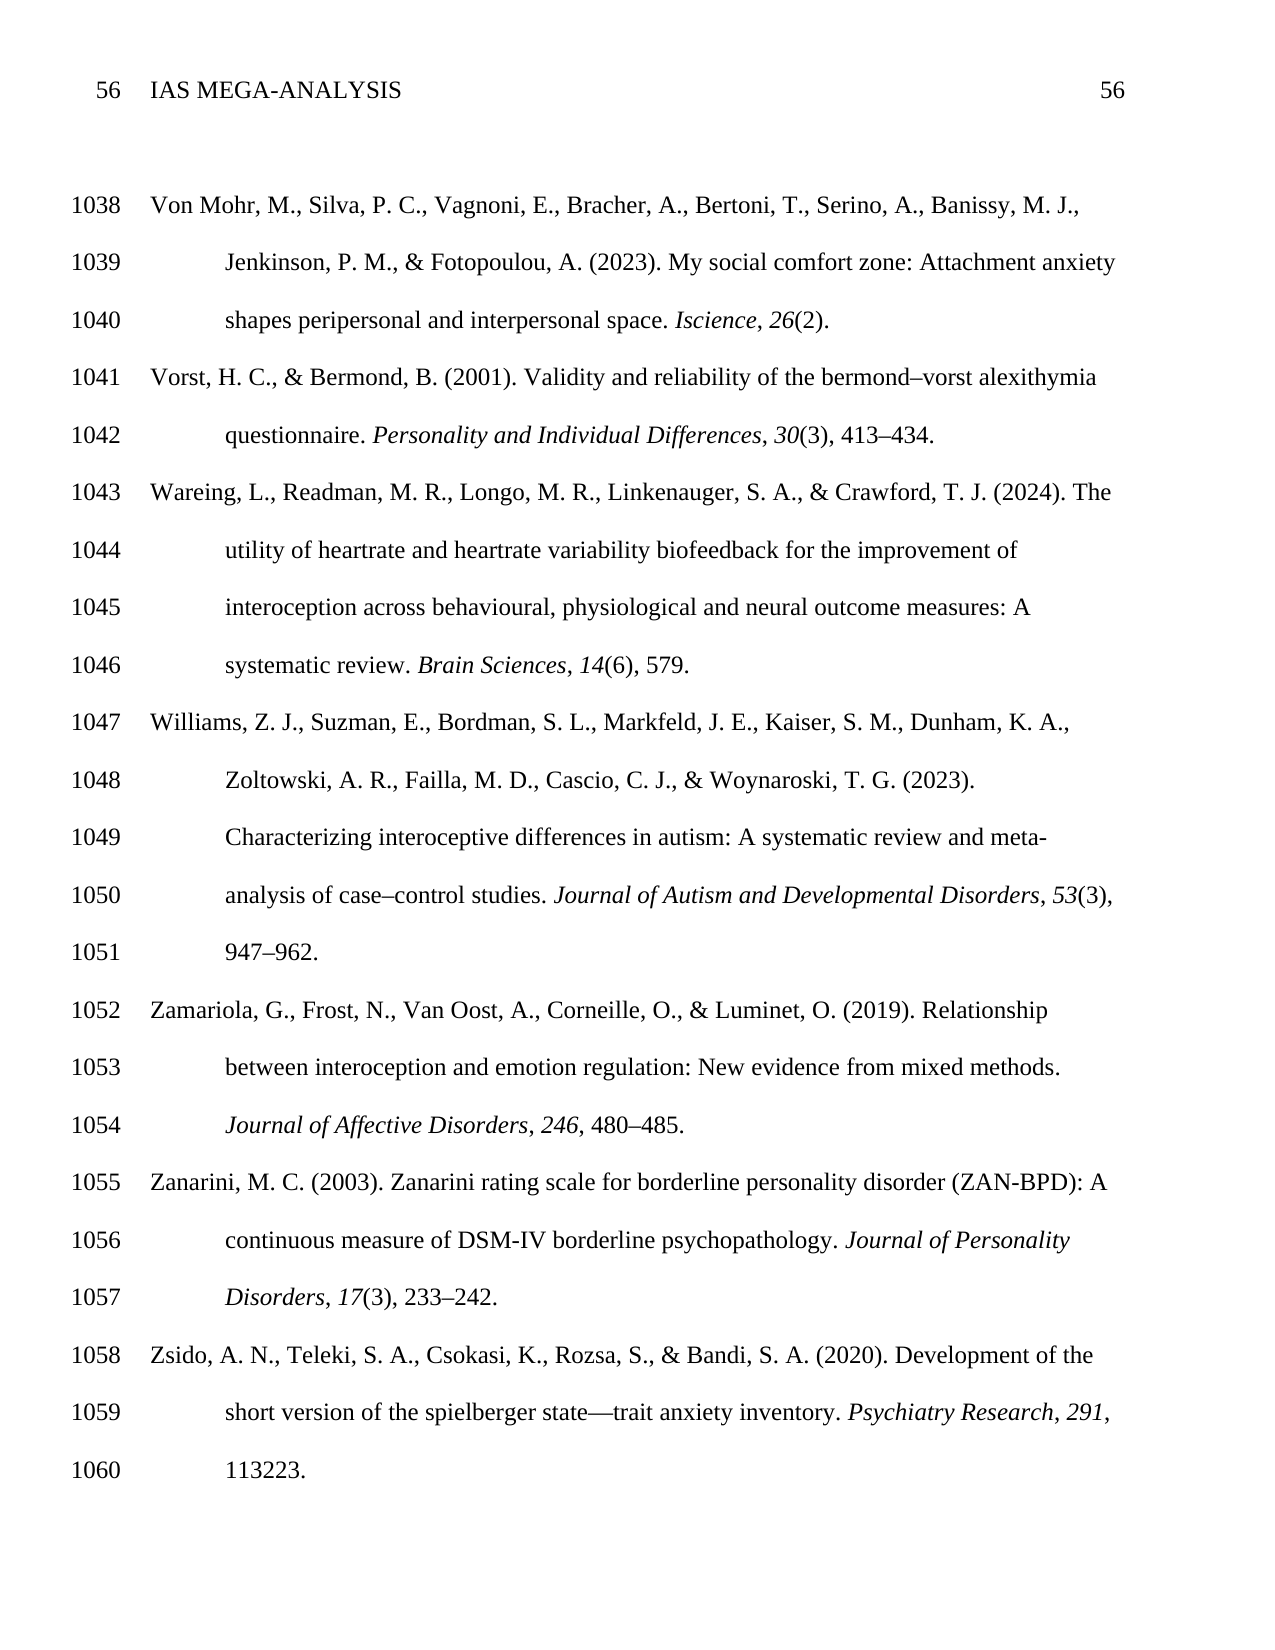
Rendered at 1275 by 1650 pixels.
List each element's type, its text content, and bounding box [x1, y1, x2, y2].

text Von Mohr, M., Silva, P. C., Vagnoni, E., Bracher, A., Bertoni, T., Serino, A., Banissy, M. J., Jenkinson, P. M., & Fotopoulou, A. (2023). My social comfort zone: Attachment anxiety shapes peripersonal and interpersonal space. Iscience, 26(2). [150, 190, 1125, 334]
text Wareing, L., Readman, M. R., Longo, M. R., Linkenauger, S. A., & Crawford, T. J. (2024). The utility of heartrate and heartrate variability biofeedback for the improvement of interoception across behavioural, physiological and neural outcome measures: A systematic review. Brain Sciences, 14(6), 579. [150, 477, 1125, 679]
text Zsido, A. N., Teleki, S. A., Csokasi, K., Rozsa, S., & Bandi, S. A. (2020). Development of the short version of the spielberger state—trait anxiety inventory. Psychiatry Research, 291, 113223. [150, 1340, 1125, 1484]
text Williams, Z. J., Suzman, E., Bordman, S. L., Markfeld, J. E., Kaiser, S. M., Dunham, K. A., Zoltowski, A. R., Failla, M. D., Cascio, C. J., & Woynaroski, T. G. (2023). Characterizing interoceptive differences in autism: A systematic review and meta-analysis of case–control studies. Journal of Autism and Developmental Disorders, 53(3), 947–962. [150, 707, 1125, 966]
text Zamariola, G., Frost, N., Van Oost, A., Corneille, O., & Luminet, O. (2019). Relationship between interoception and emotion regulation: New evidence from mixed methods. Journal of Affective Disorders, 246, 480–485. [150, 995, 1125, 1139]
text Vorst, H. C., & Bermond, B. (2001). Validity and reliability of the bermond–vorst alexithymia questionnaire. Personality and Individual Differences, 30(3), 413–434. [150, 362, 1125, 449]
text Zanarini, M. C. (2003). Zanarini rating scale for borderline personality disorder (ZAN-BPD): A continuous measure of DSM-IV borderline psychopathology. Journal of Personality Disorders, 17(3), 233–242. [150, 1167, 1125, 1311]
